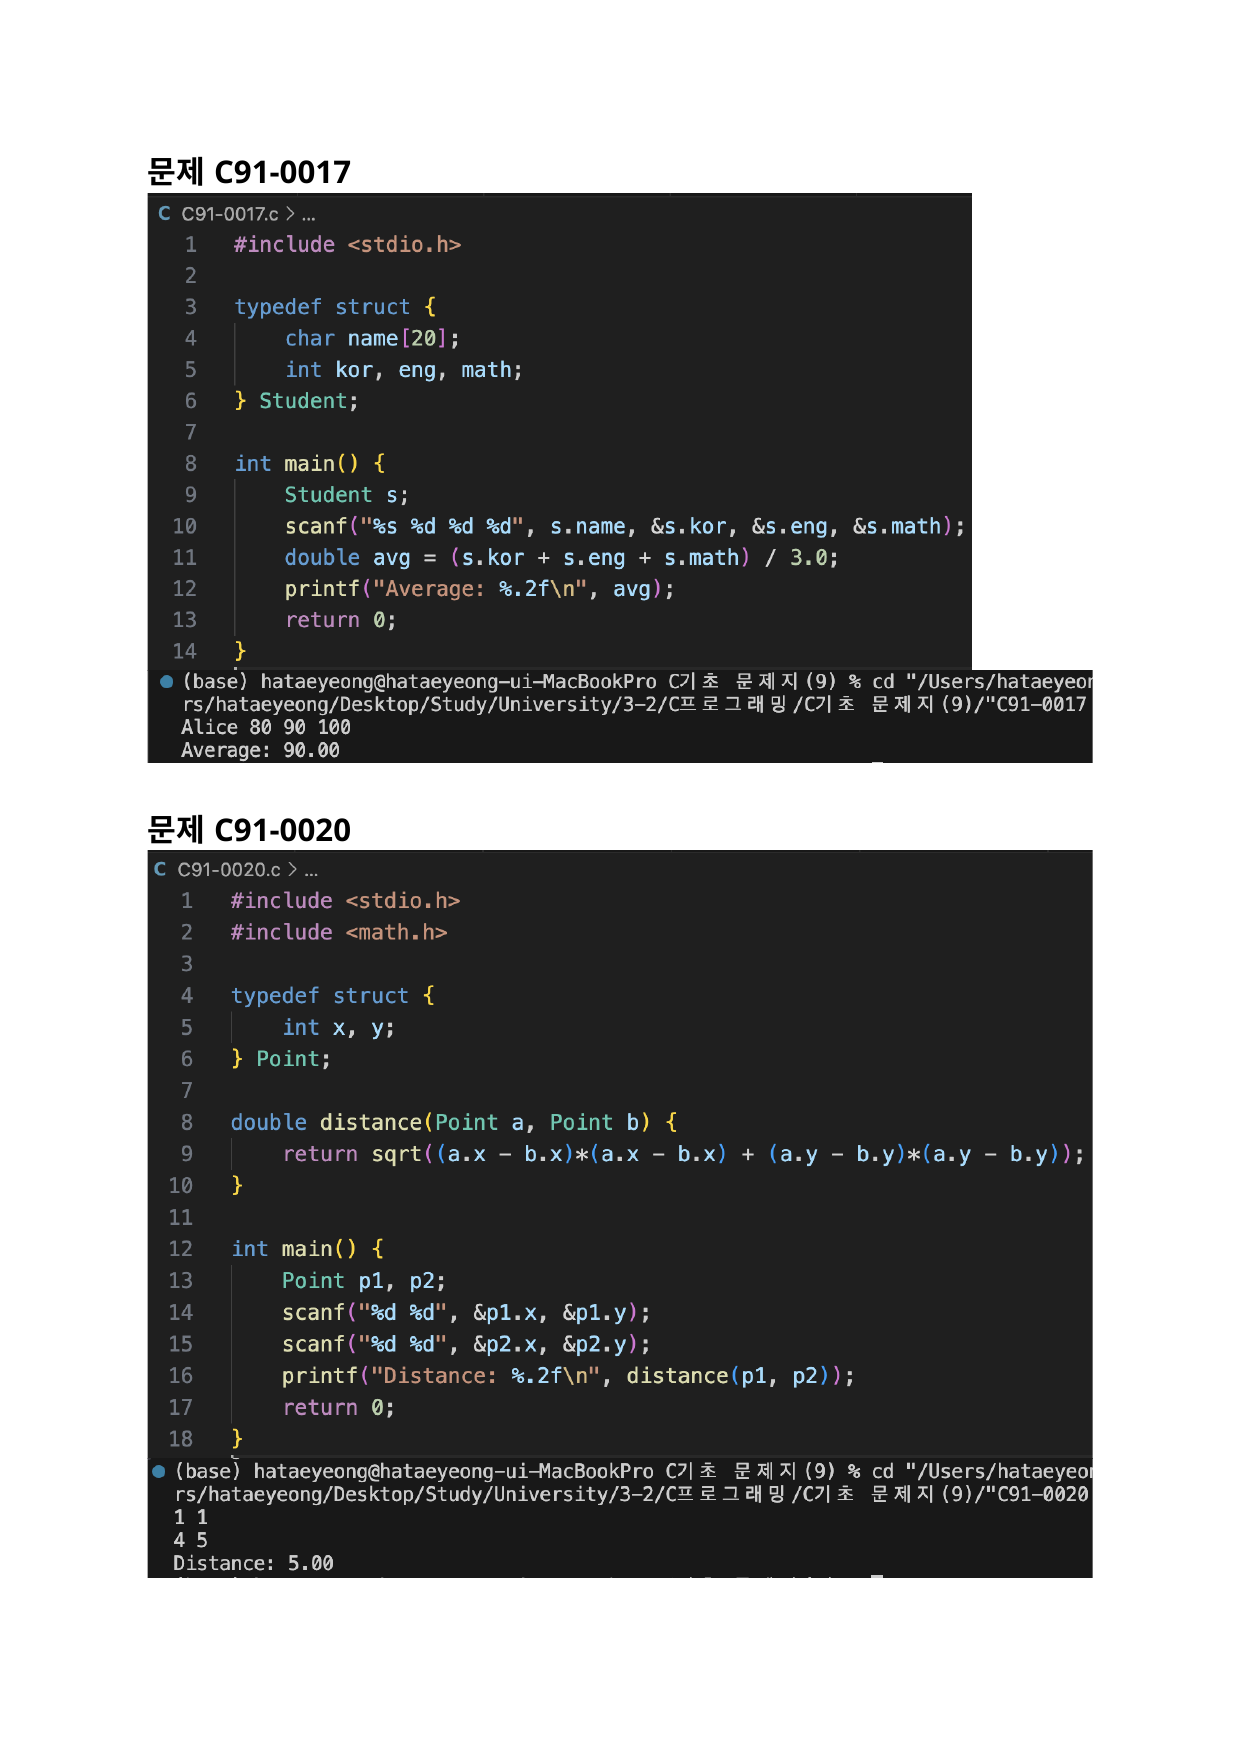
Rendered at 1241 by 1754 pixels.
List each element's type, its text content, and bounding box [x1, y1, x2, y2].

picture [147, 193, 1093, 763]
picture [147, 850, 1093, 1578]
text 문제 C91-0017 [148, 148, 1092, 193]
text 문제 C91-0020 [148, 805, 1092, 850]
